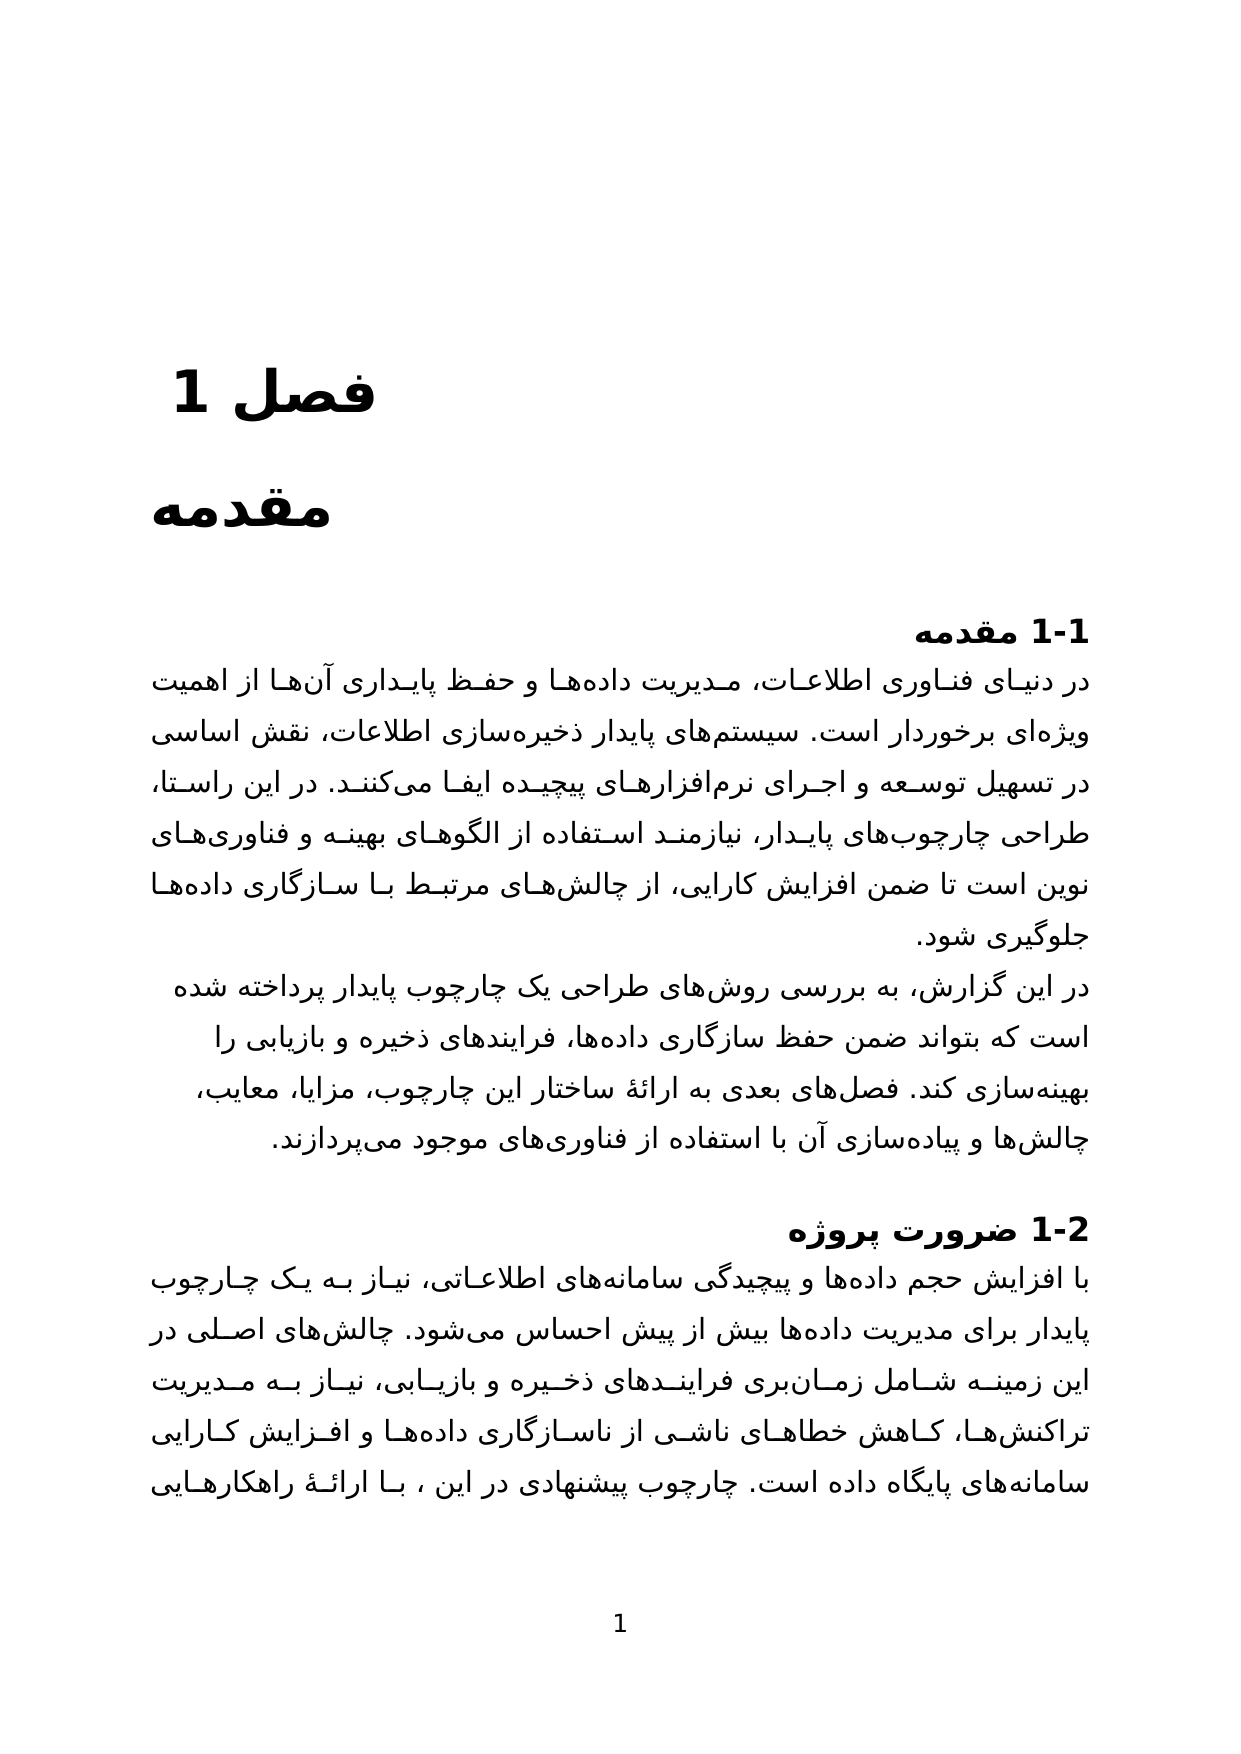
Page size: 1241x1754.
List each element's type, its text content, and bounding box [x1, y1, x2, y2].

text در این گزارش، به بررسی روش‌های طراحی یک چارچوب پایدار پرداخته شده است که بتواند ضمن حفظ سازگاری داده‌ها، فرایندهای ذخیره و بازیابی را بهینه‌سازی کند. فصل‌های بعدی به ارائۀ ساختار این چارچوب، مزایا، معایب، چالش‌ها و پیاده‌سازی آن با استفاده از فناوری‌های موجود می‌پردازند. [150, 969, 1090, 1156]
subtitle فصل 1 [150, 358, 1090, 426]
subtitle مقدمه [150, 473, 1090, 541]
subtitle 1-2 ضرورت پروژه [150, 1210, 1090, 1249]
subtitle 1-1 مقدمه [150, 612, 1090, 651]
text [150, 1262, 1090, 1499]
text در دنیای فناوری اطلاعات، مدیریت داده‌ها و حفظ پایداری آن‌ها از اهمیت ویژه‌ای برخوردار است. سیستم‌های پایدار ذخیره‌سازی اطلاعات، نقش اساسی در تسهیل توسعه و اجرای نرم‌افزارهای پیچیده ایفا می‌کنند. در این راستا، طراحی چارچوب‌های پایدار، نیازمند استفاده از الگوهای بهینه و فناوری‌های نوین است تا ضمن افزایش کارایی، از چالش‌های مرتبط با سازگاری داده‌ها جلوگیری شود. [150, 663, 1090, 952]
